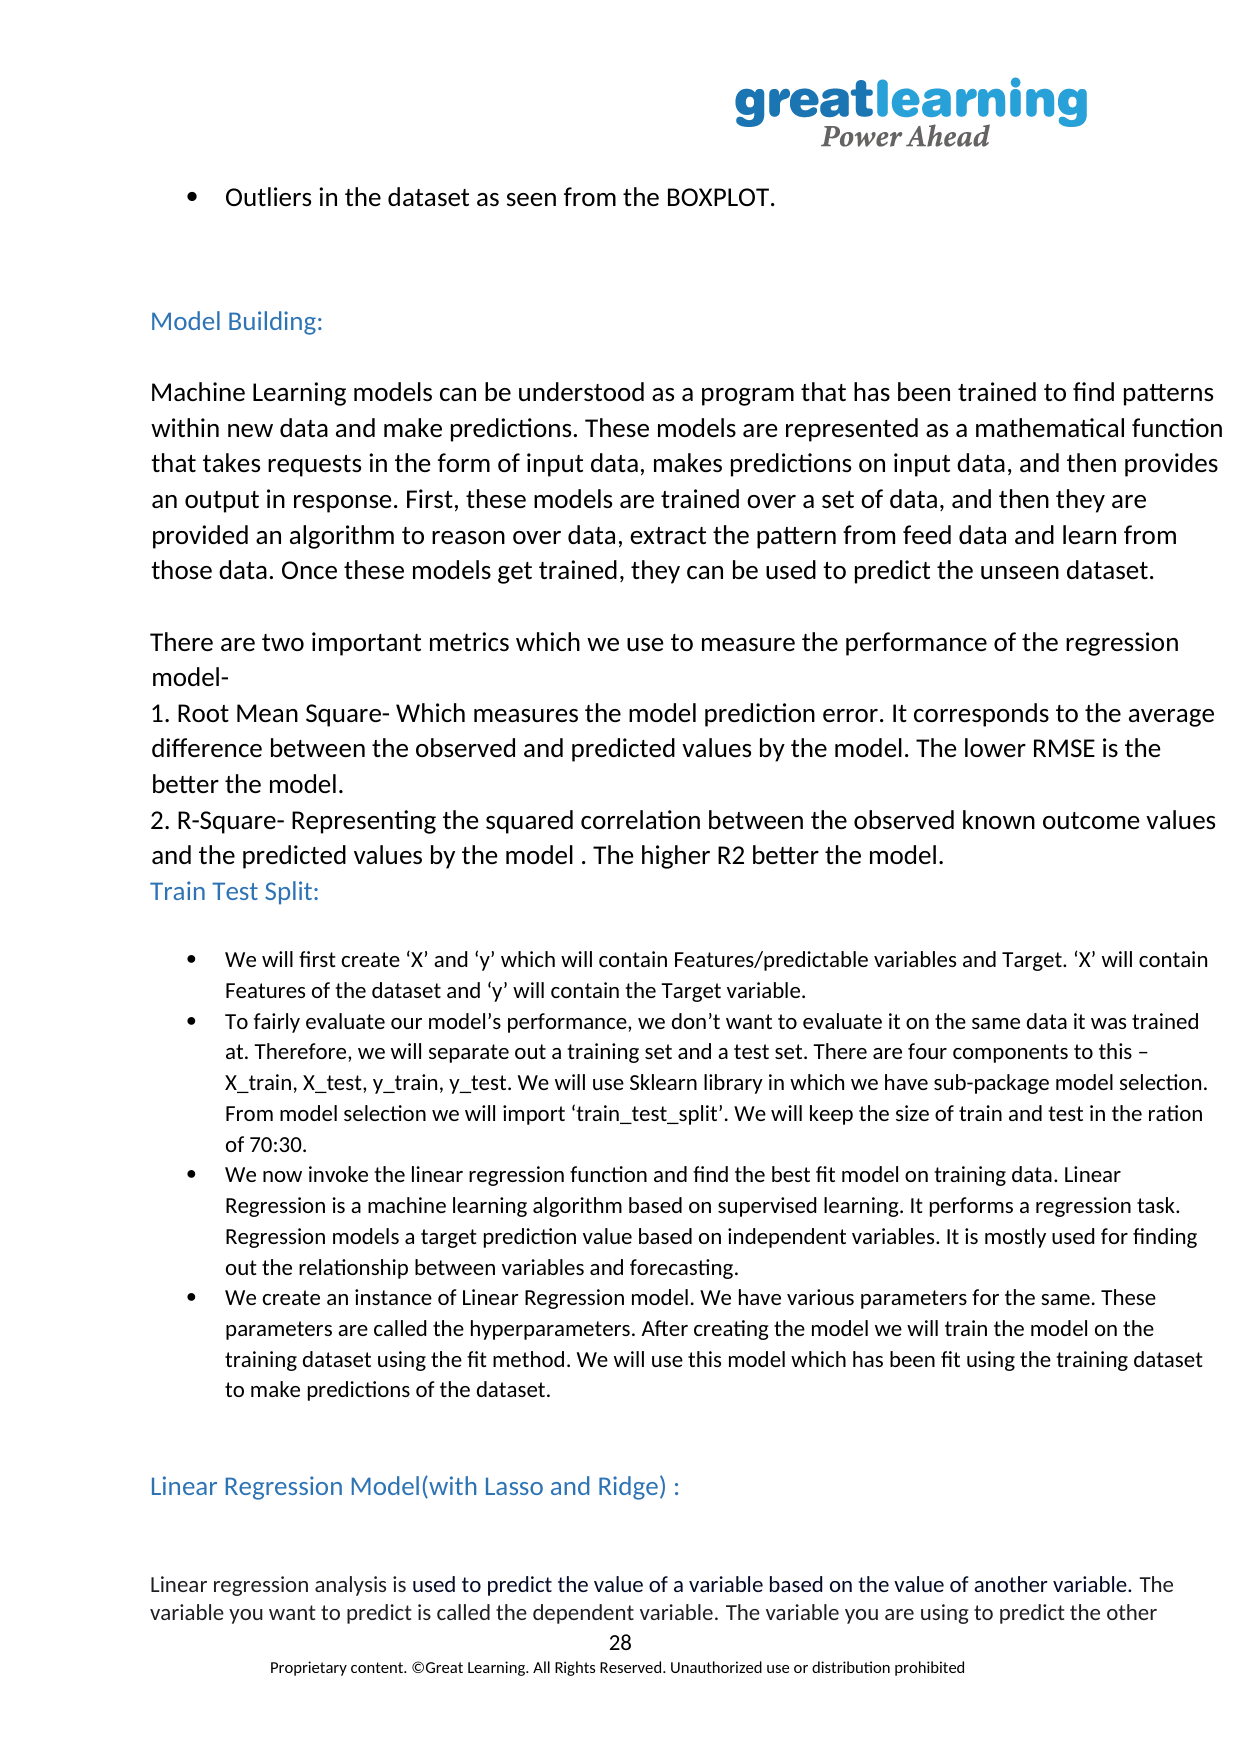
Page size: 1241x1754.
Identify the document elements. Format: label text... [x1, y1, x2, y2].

picture [730, 73, 1090, 153]
list From model selection we will import ‘train_test_split’. We will keep the size of train and test in the ration of 70:30. [225, 1099, 1228, 1158]
list We now invoke the linear regression function and find the best fit model on training data. Linear Regression is a machine learning algorithm based on supervised learning. It performs a regression task. Regression models a target prediction value based on independent variables. It is mostly used for finding out the relationship between variables and forecasting. [187, 1160, 1228, 1281]
list We create an instance of Linear Regression model. We have various parameters for the same. These parameters are called the hyperparameters. After creating the model we will train the model on the training dataset using the fit method. We will use this model which has been fit using the training dataset to make predictions of the dataset. [187, 1283, 1228, 1403]
list We will first create ‘X’ and ‘y’ which will contain Features/predictable variables and Target. ‘X’ will contain Features of the dataset and ‘y’ will contain the Target variable. [187, 945, 1228, 1004]
text Linear Regression Model(with Lasso and Ridge) : [150, 1469, 1228, 1502]
text There are two important metrics which we use to measure the performance of the regression model- [150, 625, 1228, 693]
text Model Building: [150, 304, 1228, 337]
list Outliers in the dataset as seen from the BOXPLOT. [187, 181, 1228, 213]
text Train Test Split: [150, 874, 1228, 907]
text 2. R-Square- Representing the squared correlation between the observed known outcome values and the predicted values by the model . The higher R2 better the model. [150, 803, 1228, 871]
list To fairly evaluate our model’s performance, we don’t want to evaluate it on the same data it was trained at. Therefore, we will separate out a training set and a test set. There are four components to this – X_train, X_test, y_train, y_test. We will use Sklearn library in which we have sub-package model selection. [187, 1007, 1228, 1096]
text Machine Learning models can be understood as a program that has been trained to find patterns within new data and make predictions. These models are represented as a mathematical function that takes requests in the form of input data, makes predictions on input data, and then provides an output in response. First, these models are trained over a set of data, and then they are provided an algorithm to reason over data, extract the pattern from feed data and learn from those data. Once these models get trained, they can be used to predict the unseen dataset. [150, 375, 1228, 586]
text 1. Root Mean Square- Which measures the model prediction error. It corresponds to the average difference between the observed and predicted values by the model. The lower RMSE is the better the model. [150, 696, 1228, 800]
